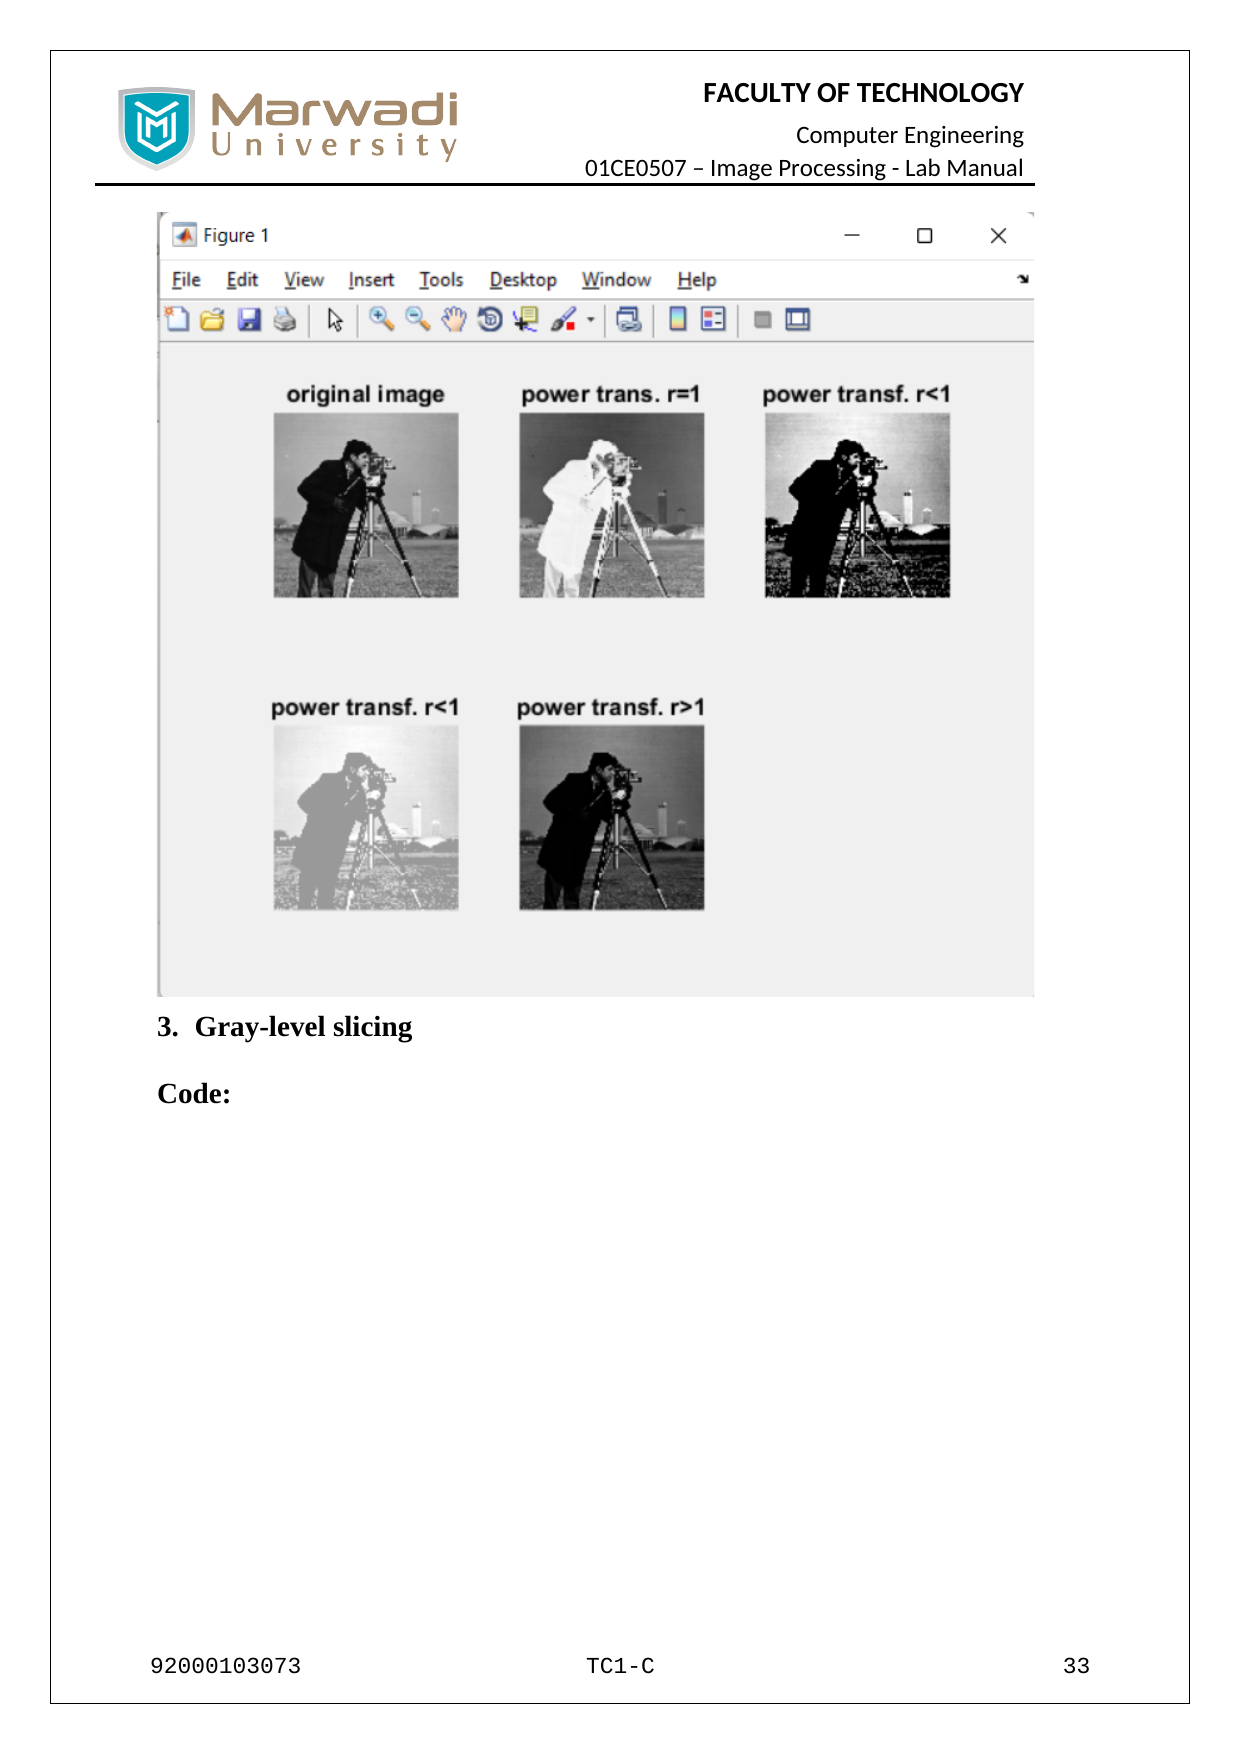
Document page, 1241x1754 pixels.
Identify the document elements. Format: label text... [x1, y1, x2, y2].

picture [156, 212, 1035, 997]
text Code: [157, 1076, 1090, 1110]
picture [106, 73, 469, 182]
list Gray-level slicing [157, 1009, 1090, 1043]
